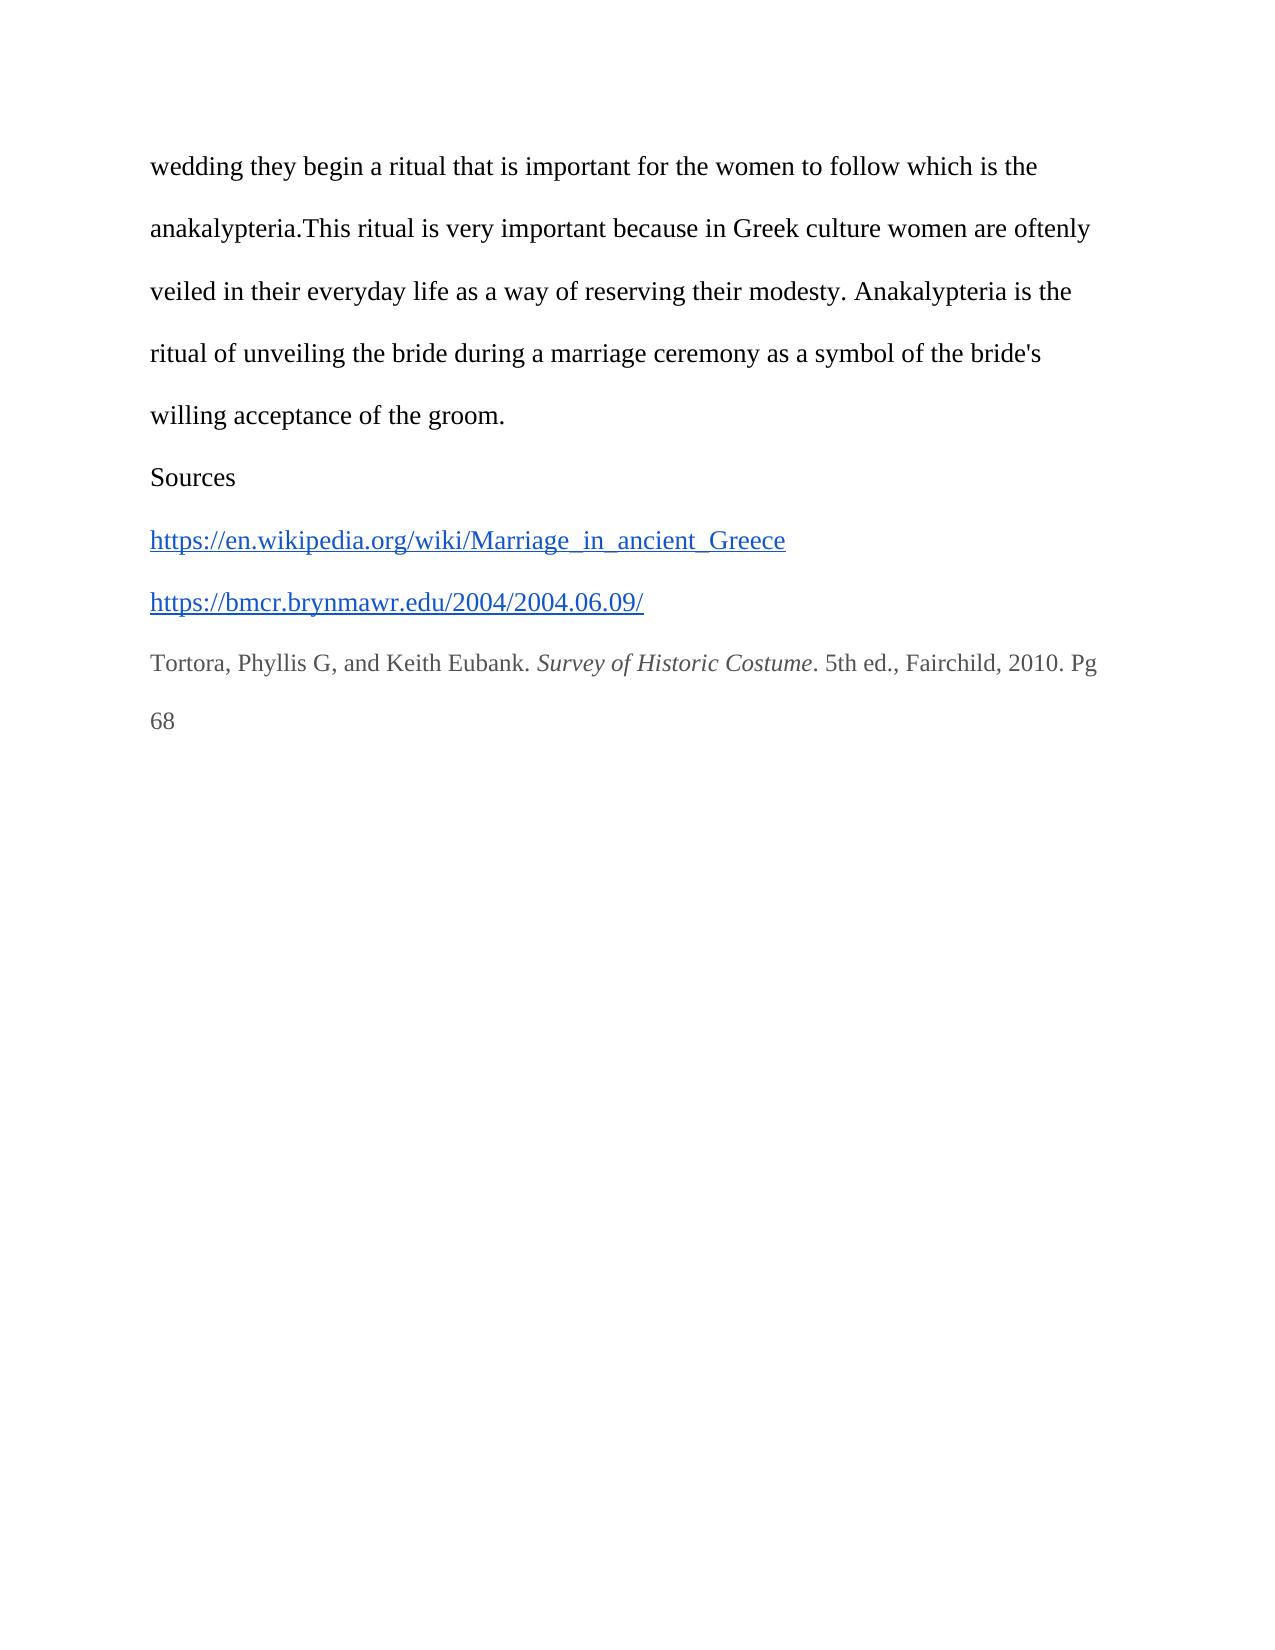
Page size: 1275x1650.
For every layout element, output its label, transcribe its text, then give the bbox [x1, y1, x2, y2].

text Tortora, Phyllis G, and Keith Eubank. Survey of Historic Costume. 5th ed., Fairchild, 2010. Pg 68 [150, 648, 1125, 734]
text https://en.wikipedia.org/wiki/Marriage_in_ancient_Greece [150, 524, 1125, 555]
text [150, 150, 1125, 430]
text https://bmcr.brynmawr.edu/2004/2004.06.09/ [150, 586, 1125, 617]
text Sources [150, 461, 1125, 493]
